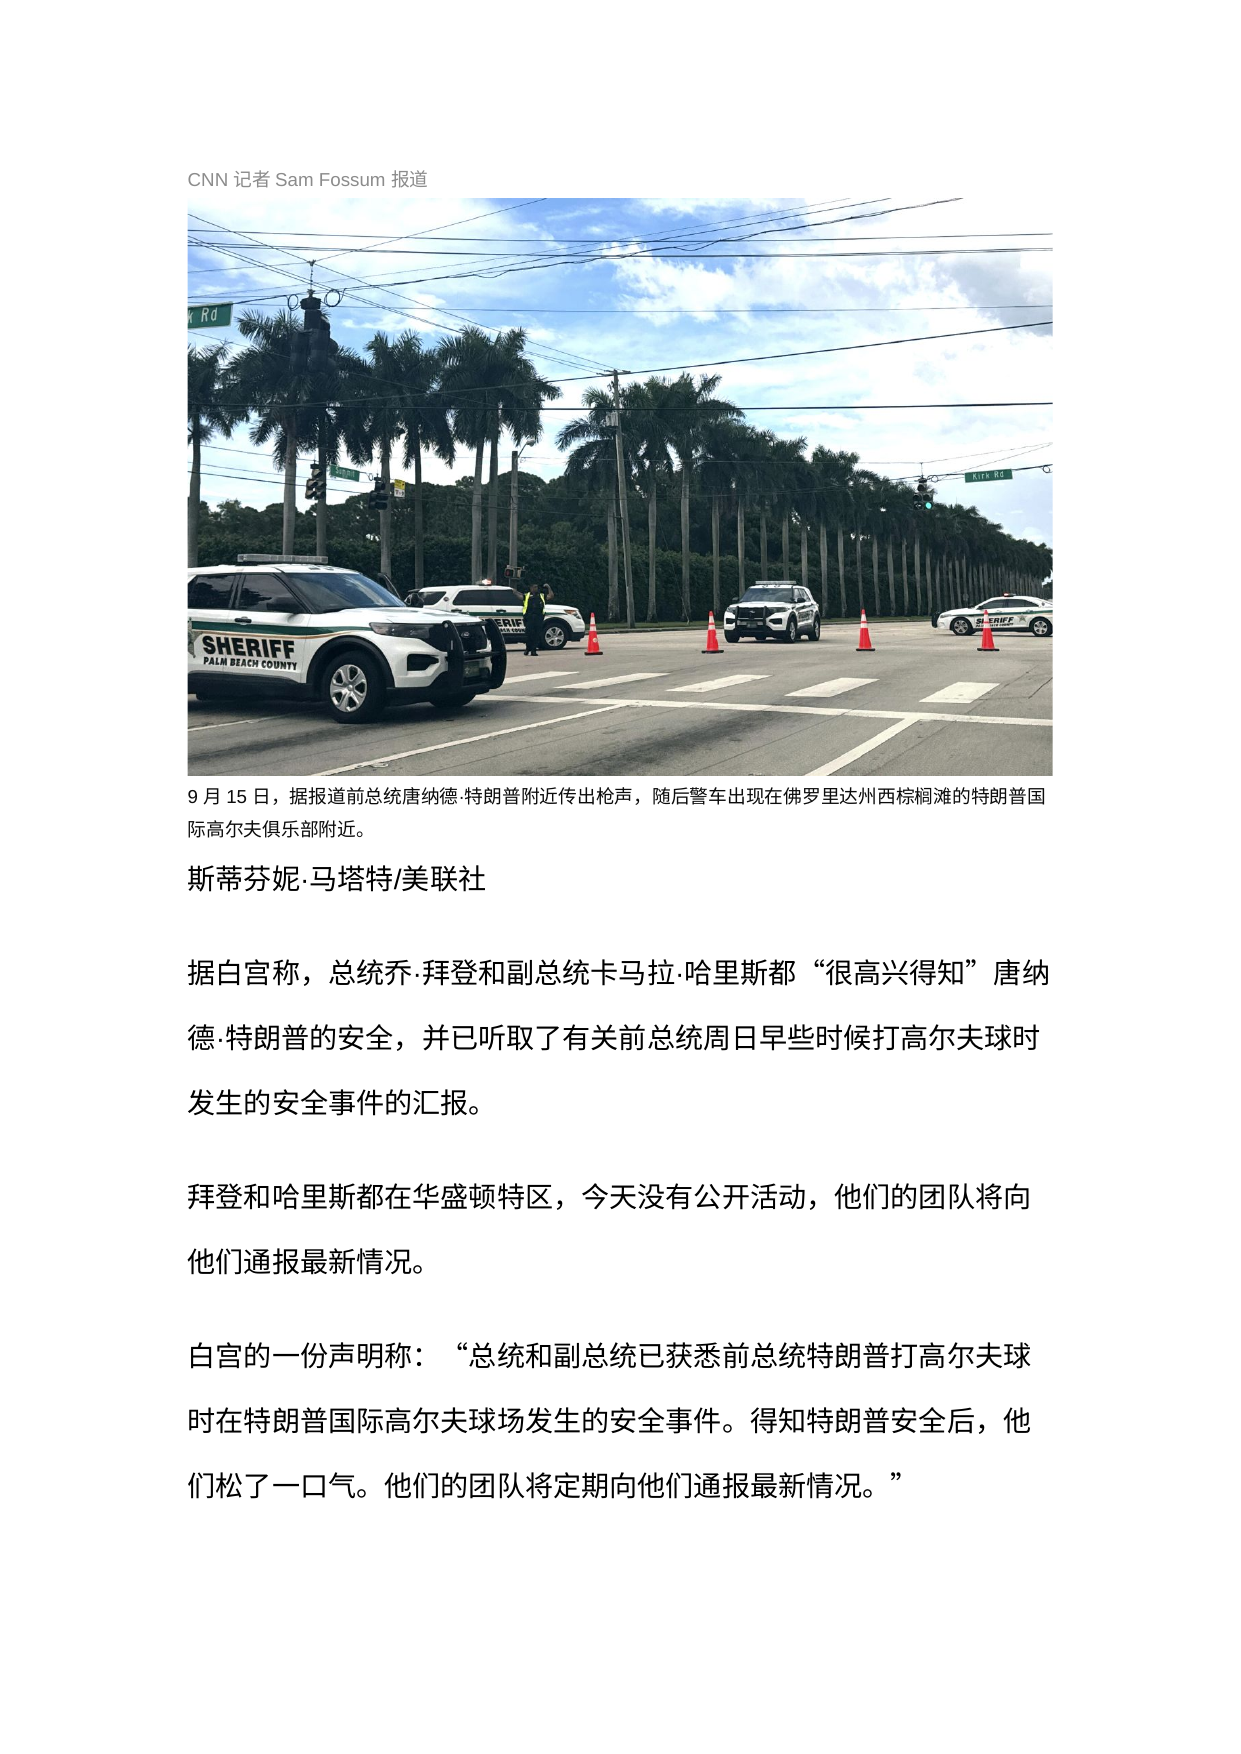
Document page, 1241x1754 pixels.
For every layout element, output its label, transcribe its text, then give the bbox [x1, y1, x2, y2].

text 据白宫称，总统乔·拜登和副总统卡马拉·哈里斯都“很高兴得知”唐纳德·特朗普的安全，并已听取了有关前总统周日早些时候打高尔夫球时发生的安全事件的汇报。 [187, 939, 1053, 1134]
text 斯蒂芬妮·马塔特/美联社 [187, 844, 1053, 909]
text CNN 记者 Sam Fossum 报道 [187, 162, 1053, 194]
text 拜登和哈里斯都在华盛顿特区，今天没有公开活动，他们的团队将向他们通报最新情况。 [187, 1163, 1053, 1293]
picture [187, 198, 1053, 776]
text 白宫的一份声明称：“总统和副总统已获悉前总统特朗普打高尔夫球时在特朗普国际高尔夫球场发生的安全事件。得知特朗普安全后，他们松了一口气。他们的团队将定期向他们通报最新情况。” [187, 1322, 1053, 1517]
text 9 月 15 日，据报道前总统唐纳德·特朗普附近传出枪声，随后警车出现在佛罗里达州西棕榈滩的特朗普国际高尔夫俱乐部附近。 [187, 779, 1053, 844]
